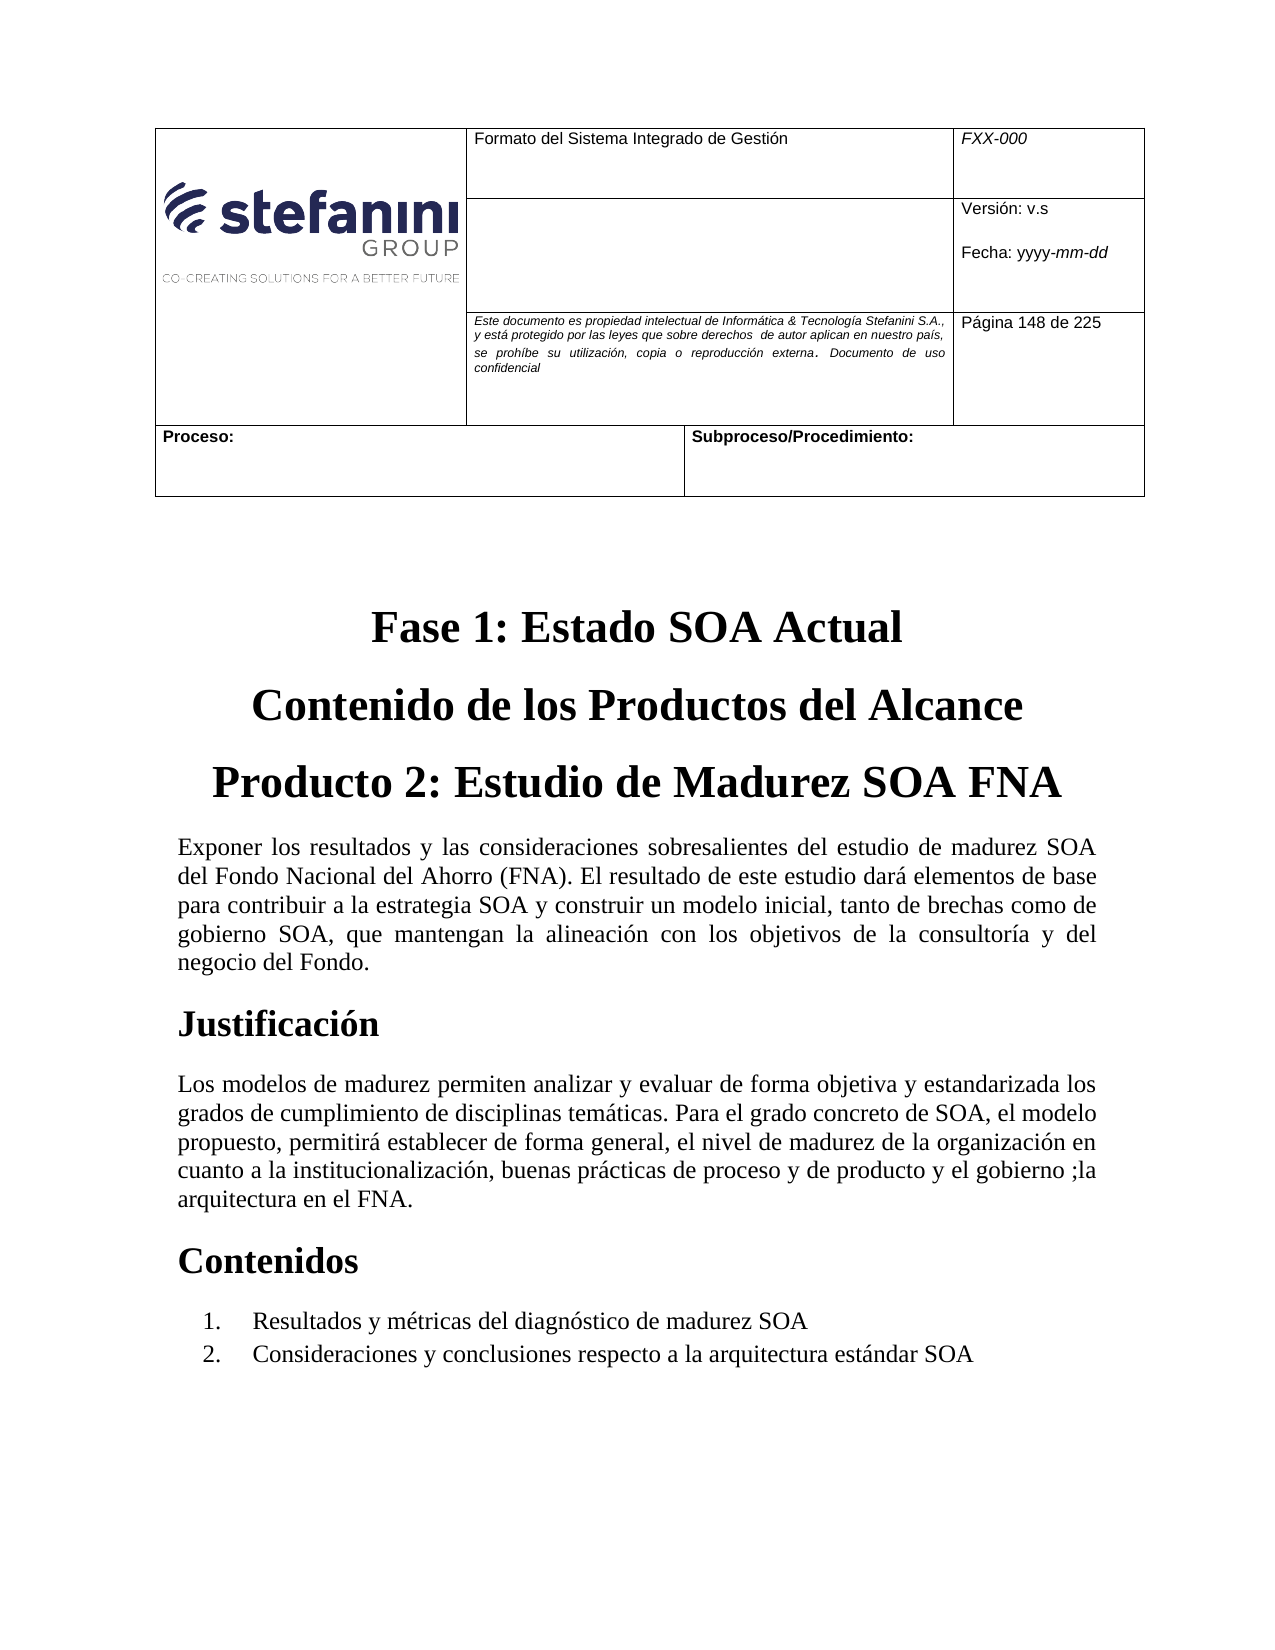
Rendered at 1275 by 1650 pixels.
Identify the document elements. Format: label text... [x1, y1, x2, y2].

list Consideraciones y conclusiones respecto a la arquitectura estándar SOA [202, 1339, 1098, 1367]
text Los modelos de madurez permiten analizar y evaluar de forma objetiva y estandarizada los grados de cumplimiento de disciplinas temáticas. Para el grado concreto de SOA, el modelo propuesto, permitirá establecer de forma general, el nivel de madurez de la organización en cuanto a la institucionalización, buenas prácticas de proceso y de producto y el gobierno ;la arquitectura en el FNA. [177, 1069, 1098, 1213]
subtitle Producto 2: Estudio de Madurez SOA FNA [177, 755, 1098, 807]
subtitle Justificación [177, 1001, 1098, 1044]
text Exponer los resultados y las consideraciones sobresalientes del estudio de madurez SOA del Fondo Nacional del Ahorro (FNA). El resultado de este estudio dará elementos de base para contribuir a la estrategia SOA y construir un modelo inicial, tanto de brechas como de gobierno SOA, que mantengan la alineación con los objetivos de la consultoría y del negocio del Fondo. [177, 832, 1098, 976]
subtitle Contenido de los Productos del Alcance [177, 677, 1098, 730]
picture [162, 182, 460, 286]
list Resultados y métricas del diagnóstico de madurez SOA [202, 1306, 1098, 1335]
subtitle Fase 1: Estado SOA Actual [177, 599, 1098, 652]
subtitle Contenidos [177, 1238, 1098, 1281]
